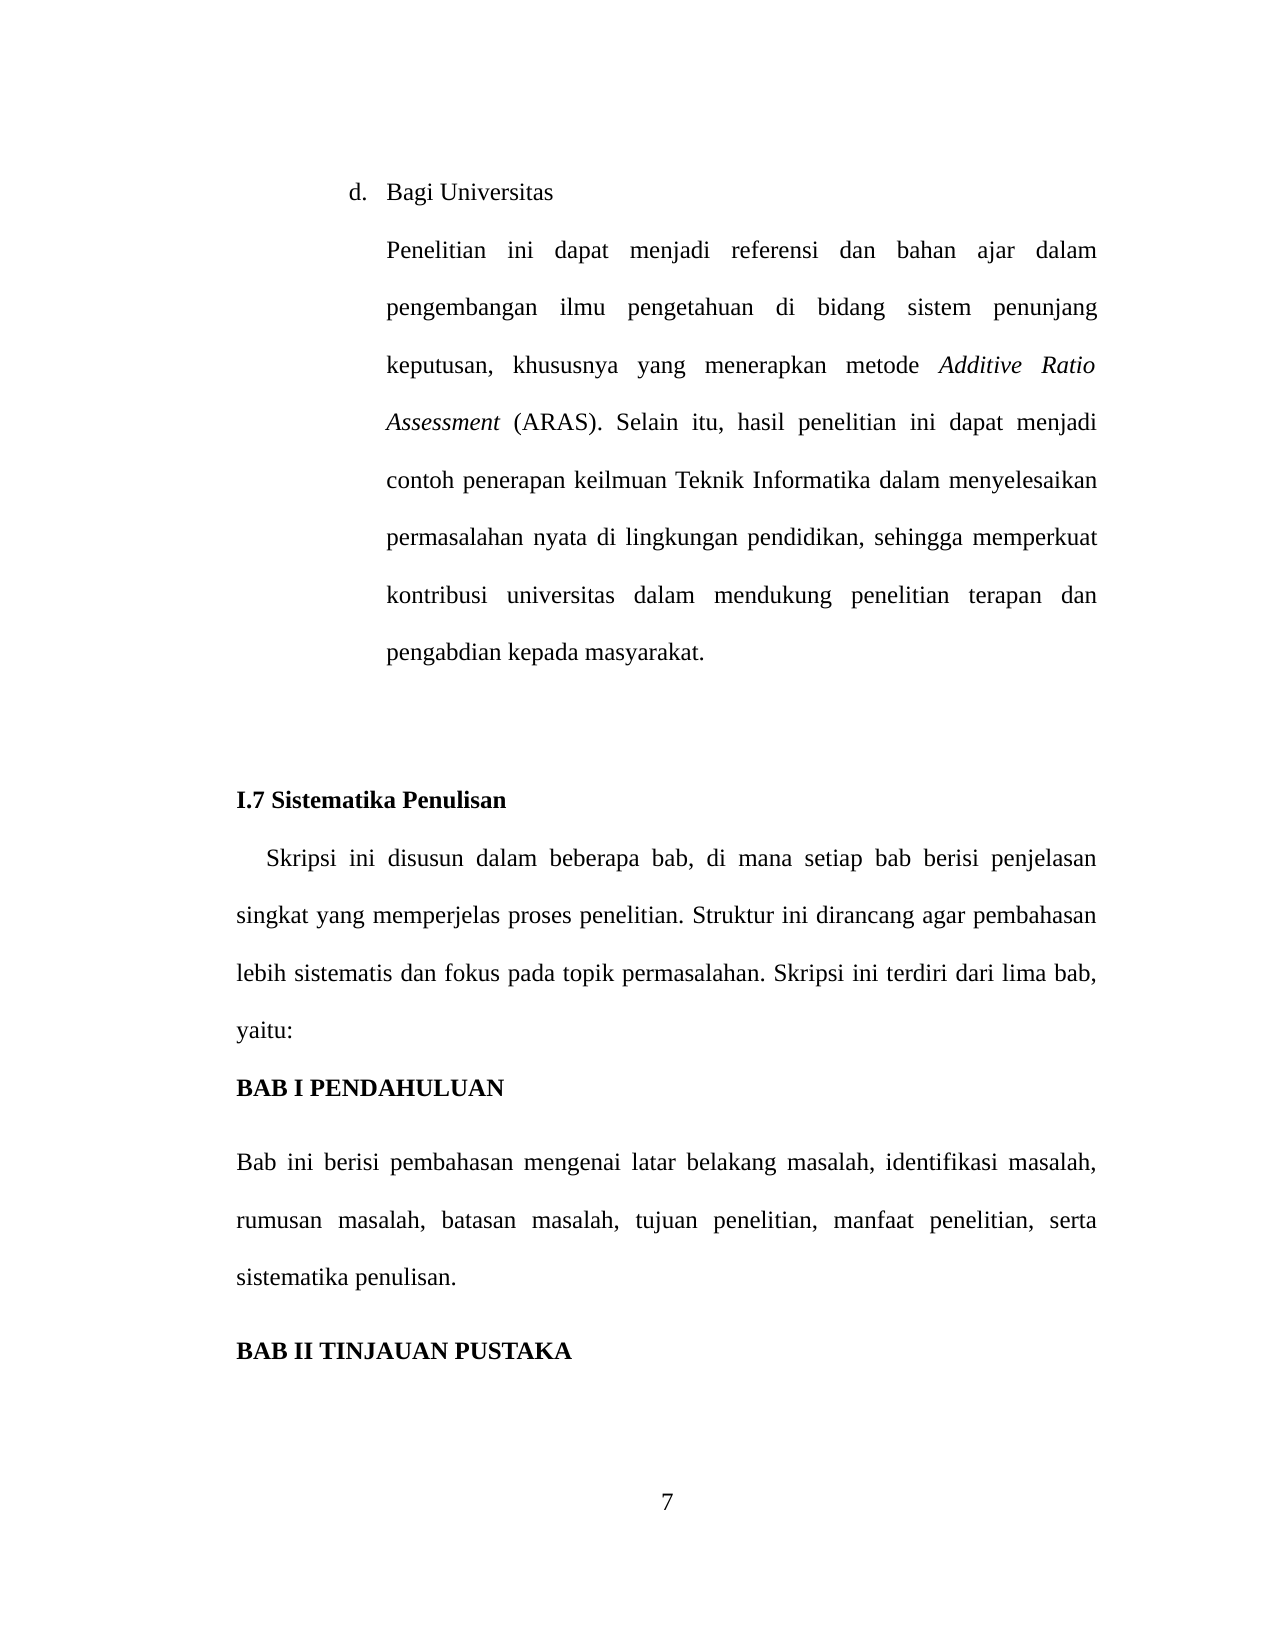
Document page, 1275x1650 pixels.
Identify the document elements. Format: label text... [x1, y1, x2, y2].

text Bab ini berisi pembahasan mengenai latar belakang masalah, identifikasi masalah, rumusan masalah, batasan masalah, tujuan penelitian, manfaat penelitian, serta sistematika penulisan. [236, 1147, 1098, 1291]
subtitle Sistematika Penulisan [236, 786, 1098, 814]
text Skripsi ini disusun dalam beberapa bab, di mana setiap bab berisi penjelasan singkat yang memperjelas proses penelitian. Struktur ini dirancang agar pembahasan lebih sistematis dan fokus pada topik permasalahan. Skripsi ini terdiri dari lima bab, yaitu: [236, 843, 1098, 1044]
text BAB I PENDAHULUAN [236, 1073, 1098, 1102]
list Penelitian ini dapat menjadi referensi dan bahan ajar dalam pengembangan ilmu pengetahuan di bidang sistem penunjang keputusan, khususnya yang menerapkan metode Additive Ratio Assessment (ARAS). Selain itu, hasil penelitian ini dapat menjadi contoh penerapan keilmuan Teknik Informatika dalam menyelesaikan permasalahan nyata di lingkungan pendidikan, sehingga memperkuat kontribusi universitas dalam mendukung penelitian terapan dan pengabdian kepada masyarakat. [386, 235, 1098, 666]
list Bagi Universitas [349, 177, 1098, 206]
text BAB II TINJAUAN PUSTAKA [236, 1336, 1098, 1365]
